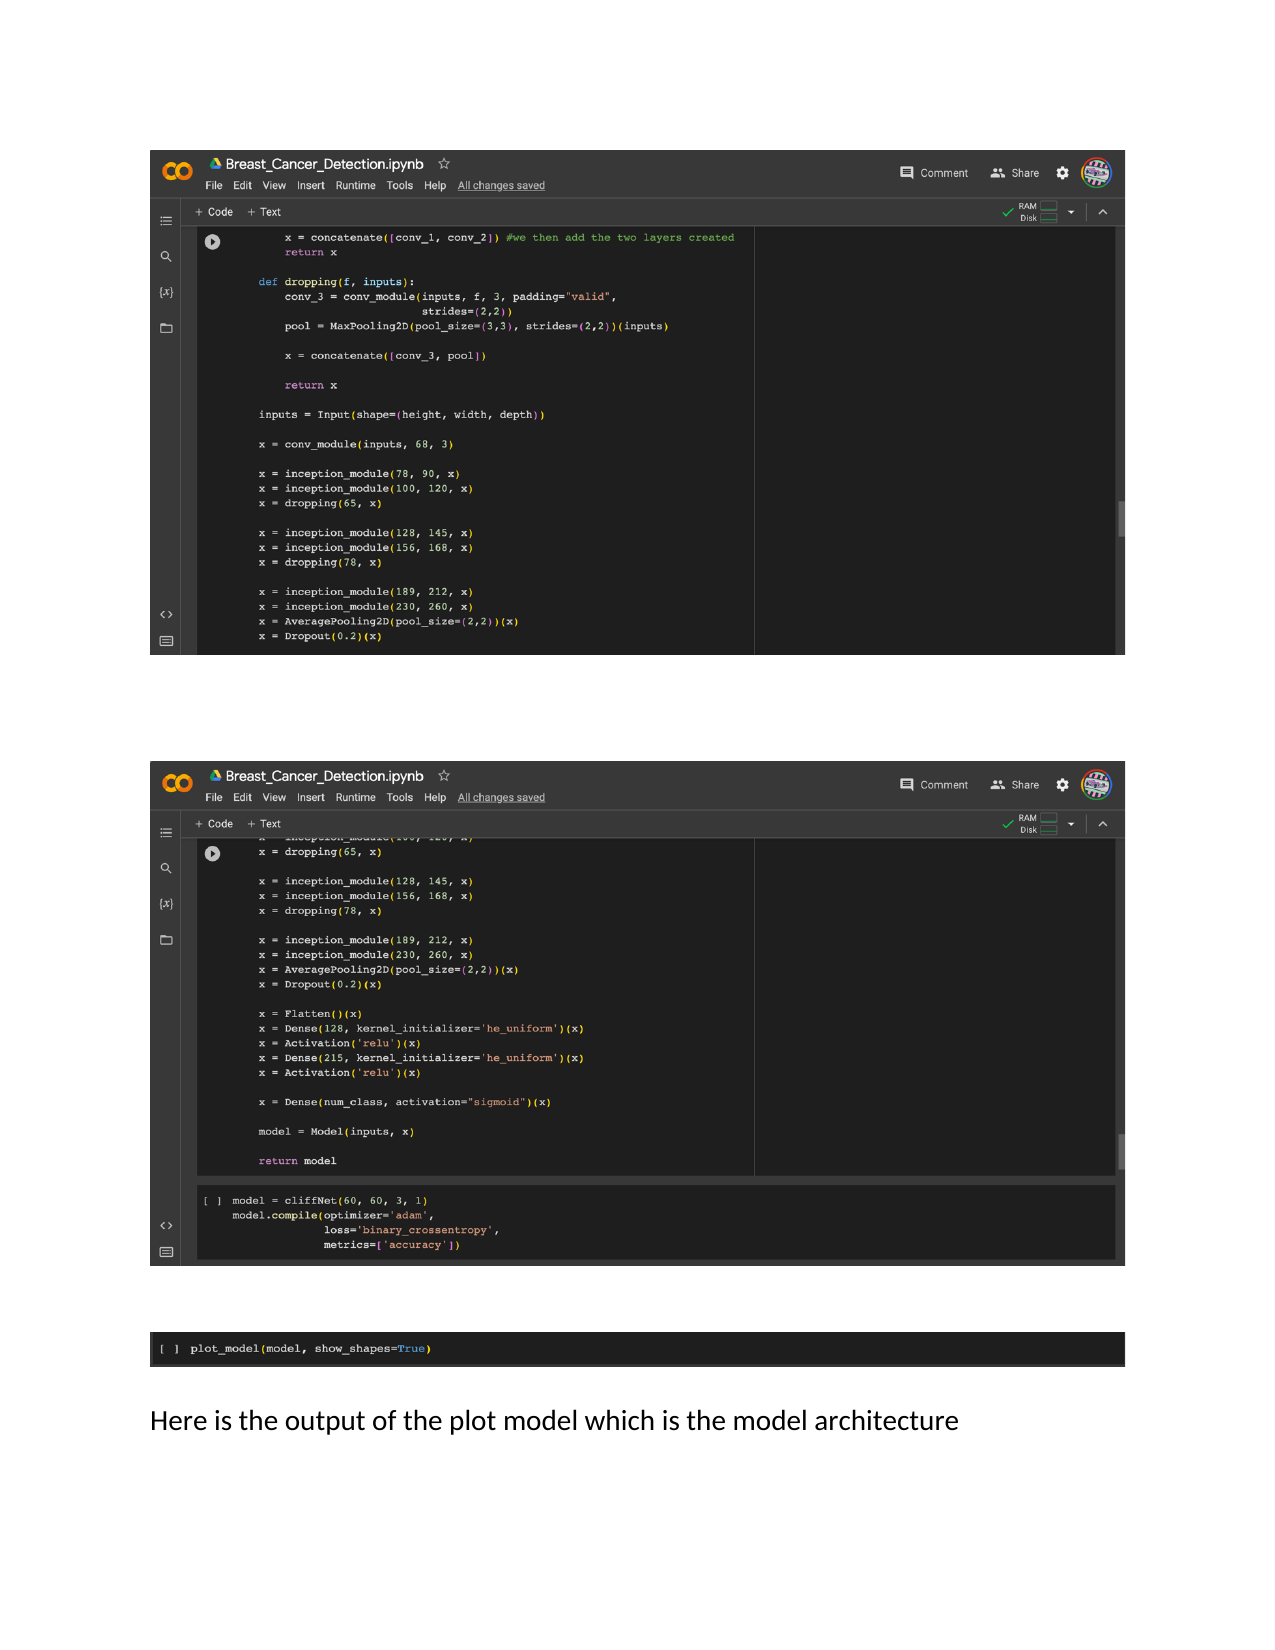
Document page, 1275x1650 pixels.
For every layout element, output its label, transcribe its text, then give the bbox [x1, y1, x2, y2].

picture [150, 761, 1125, 1266]
text Here is the output of the plot model which is the model architecture [150, 1402, 1125, 1438]
picture [150, 150, 1125, 655]
picture [150, 1332, 1125, 1367]
